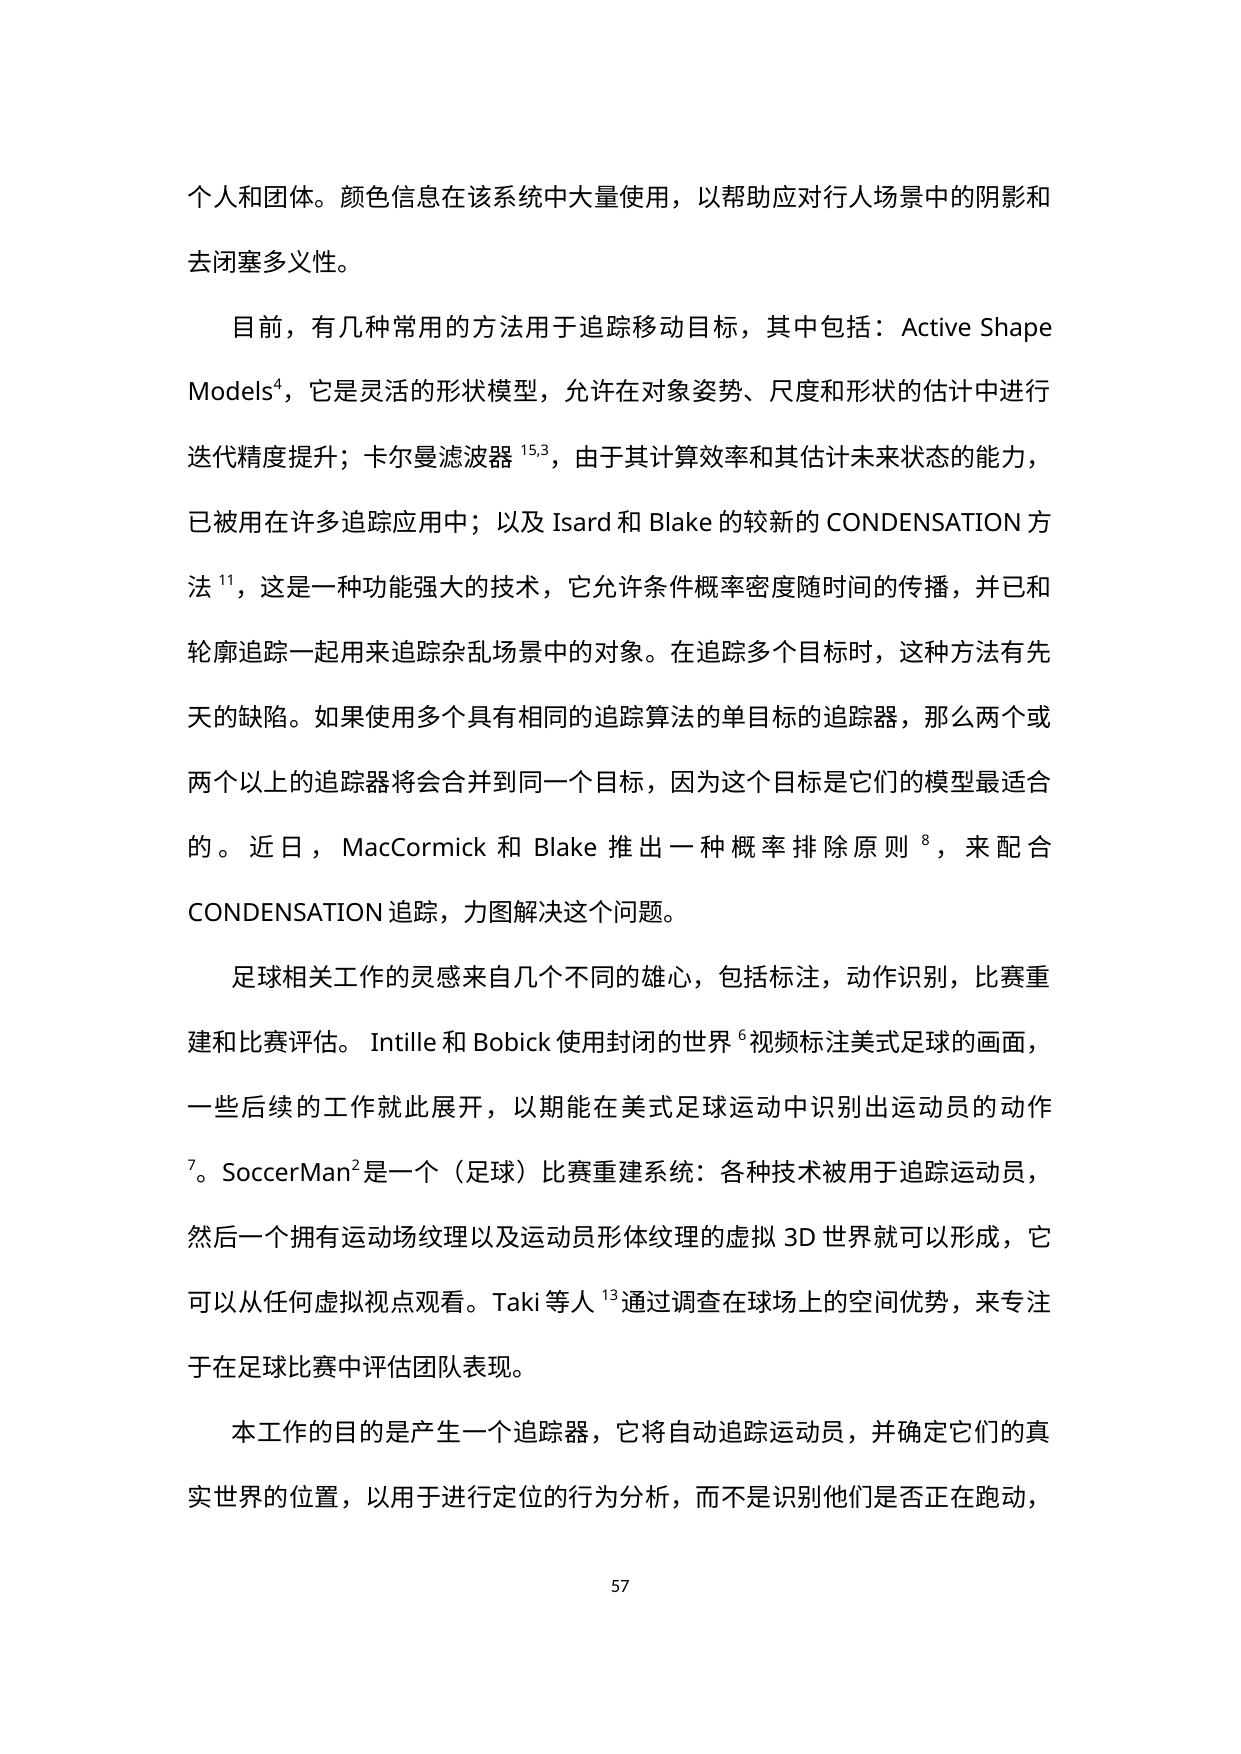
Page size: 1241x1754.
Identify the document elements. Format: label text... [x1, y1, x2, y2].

text 足球相关工作的灵感来自几个不同的雄心，包括标注，动作识别，比赛重建和比赛评估。 Intille和Bobick使用封闭的世界6视频标注美式足球的画面，一些后续的工作就此展开，以期能在美式足球运动中识别出运动员的动作7。SoccerMan2是一个（足球）比赛重建系统：各种技术被用于追踪运动员，然后一个拥有运动场纹理以及运动员形体纹理的虚拟3D世界就可以形成，它可以从任何虚拟视点观看。Taki等人13通过调查在球场上的空间优势，来专注于在足球比赛中评估团队表现。 [187, 943, 1053, 1398]
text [187, 1398, 1053, 1528]
text 目前，有几种常用的方法用于追踪移动目标，其中包括：Active Shape Models​​4，它是灵活的形状模型，允许在对象姿势、尺度和形状的估计中进行迭代精度提升；卡尔曼滤波器15,3，由于其计算效率和其估计未来状态的能力，已被用在许多追踪应用中；以及Isard和Blake的较新的CONDENSATION方法11，这是一种功能强大的技术，它允许条件概率密度随时间的传播，并已和轮廓追踪一起用来追踪杂乱场景中的对象。在追踪多个目标时，这种方法有先天的缺陷。如果使用多个具有相同的追踪算法的单目标的追踪器，那么两个或两个以上的追踪器将会合并到同一个目标，因为这个目标是它们的模型最适合的。近日，MacCormick和Blake推出一种概率排除原则8，来配合CONDENSATION追踪，力图解决这个问题。 [187, 293, 1053, 943]
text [187, 163, 1053, 293]
